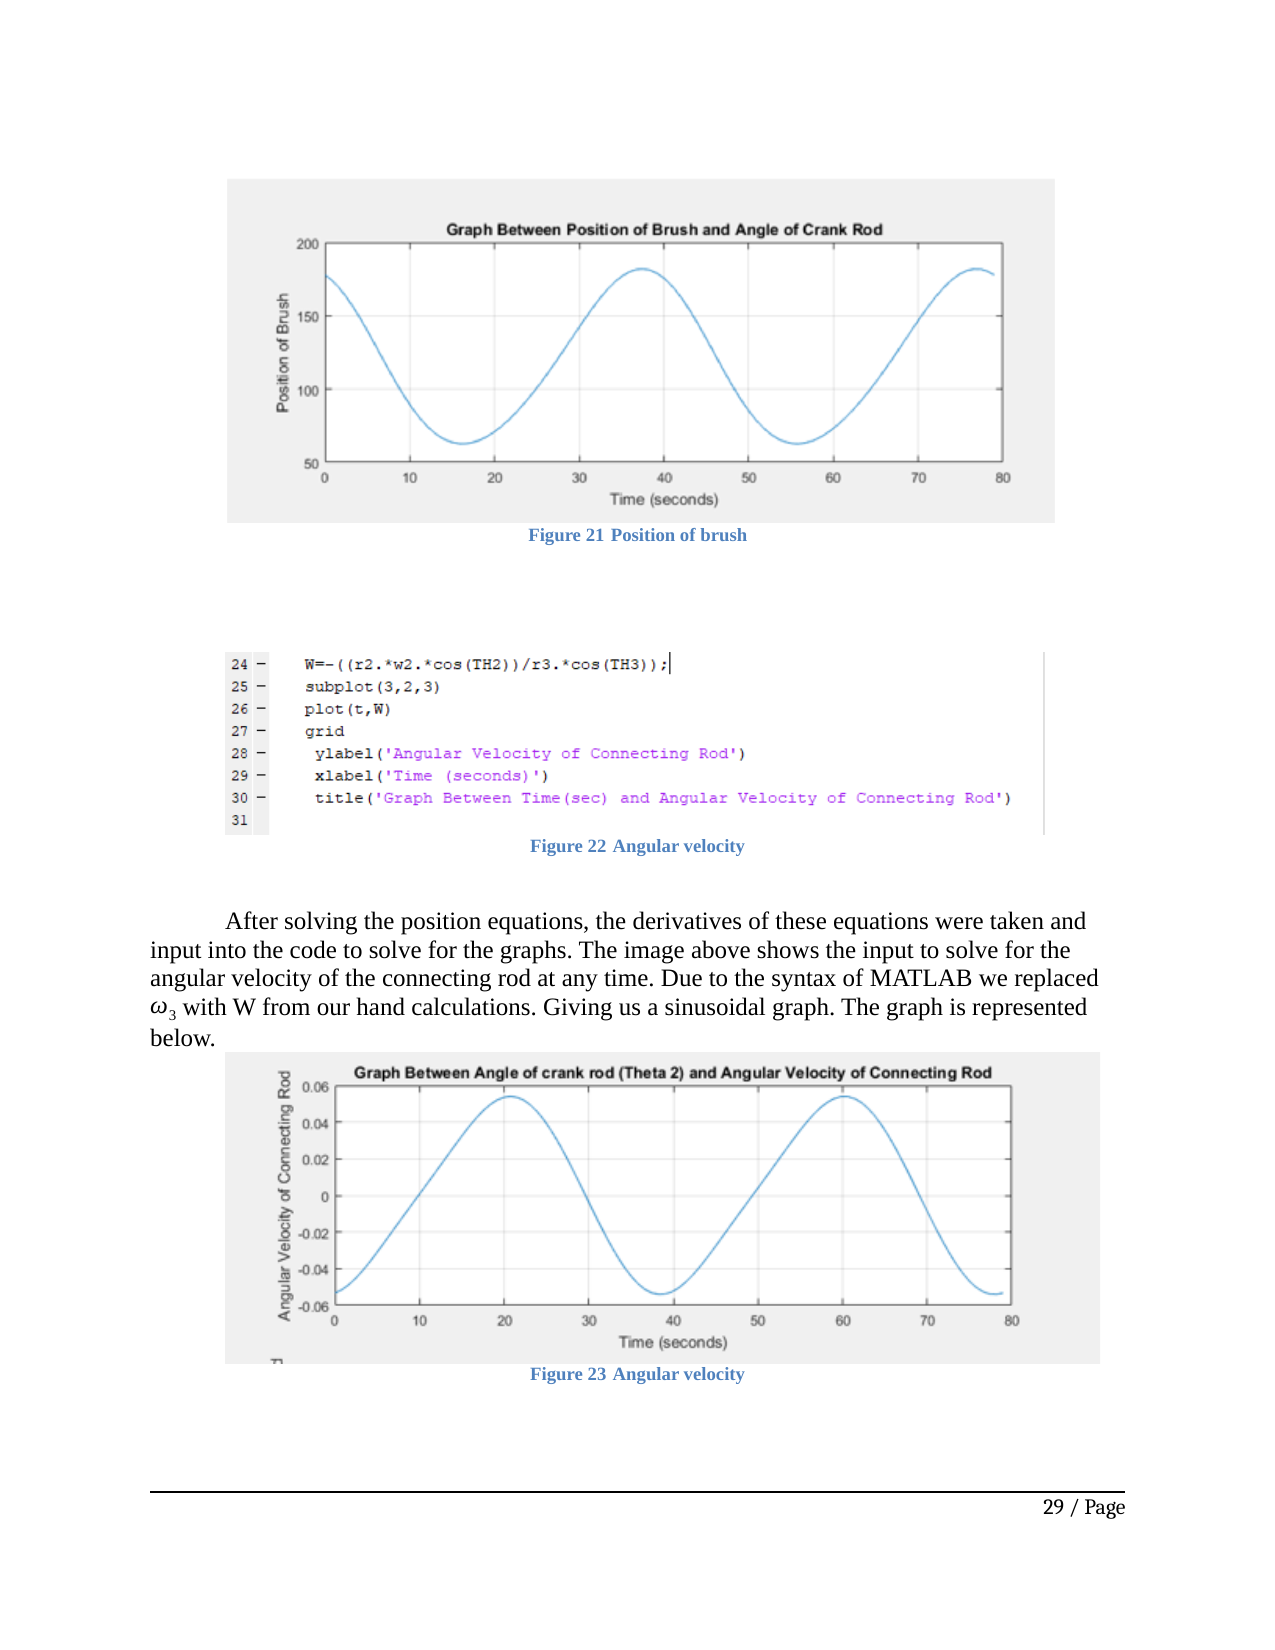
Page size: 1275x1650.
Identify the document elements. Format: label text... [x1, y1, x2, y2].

text Figure 23 Angular velocity [150, 1363, 1125, 1385]
picture [228, 180, 1054, 523]
picture [225, 1052, 1100, 1364]
picture [225, 652, 1200, 835]
text Figure 22 Angular velocity [150, 835, 1125, 856]
text Figure 21 Position of brush [150, 524, 1125, 546]
text After solving the position equations, the derivatives of these equations were taken and input into the code to solve for the graphs. The image above shows the input to solve for the angular velocity of the connecting rod at any time. Due to the syntax of MATLAB we replaced with W from our hand calculations. Giving us a sinusoidal graph. The graph is represented below. [150, 906, 1125, 1052]
